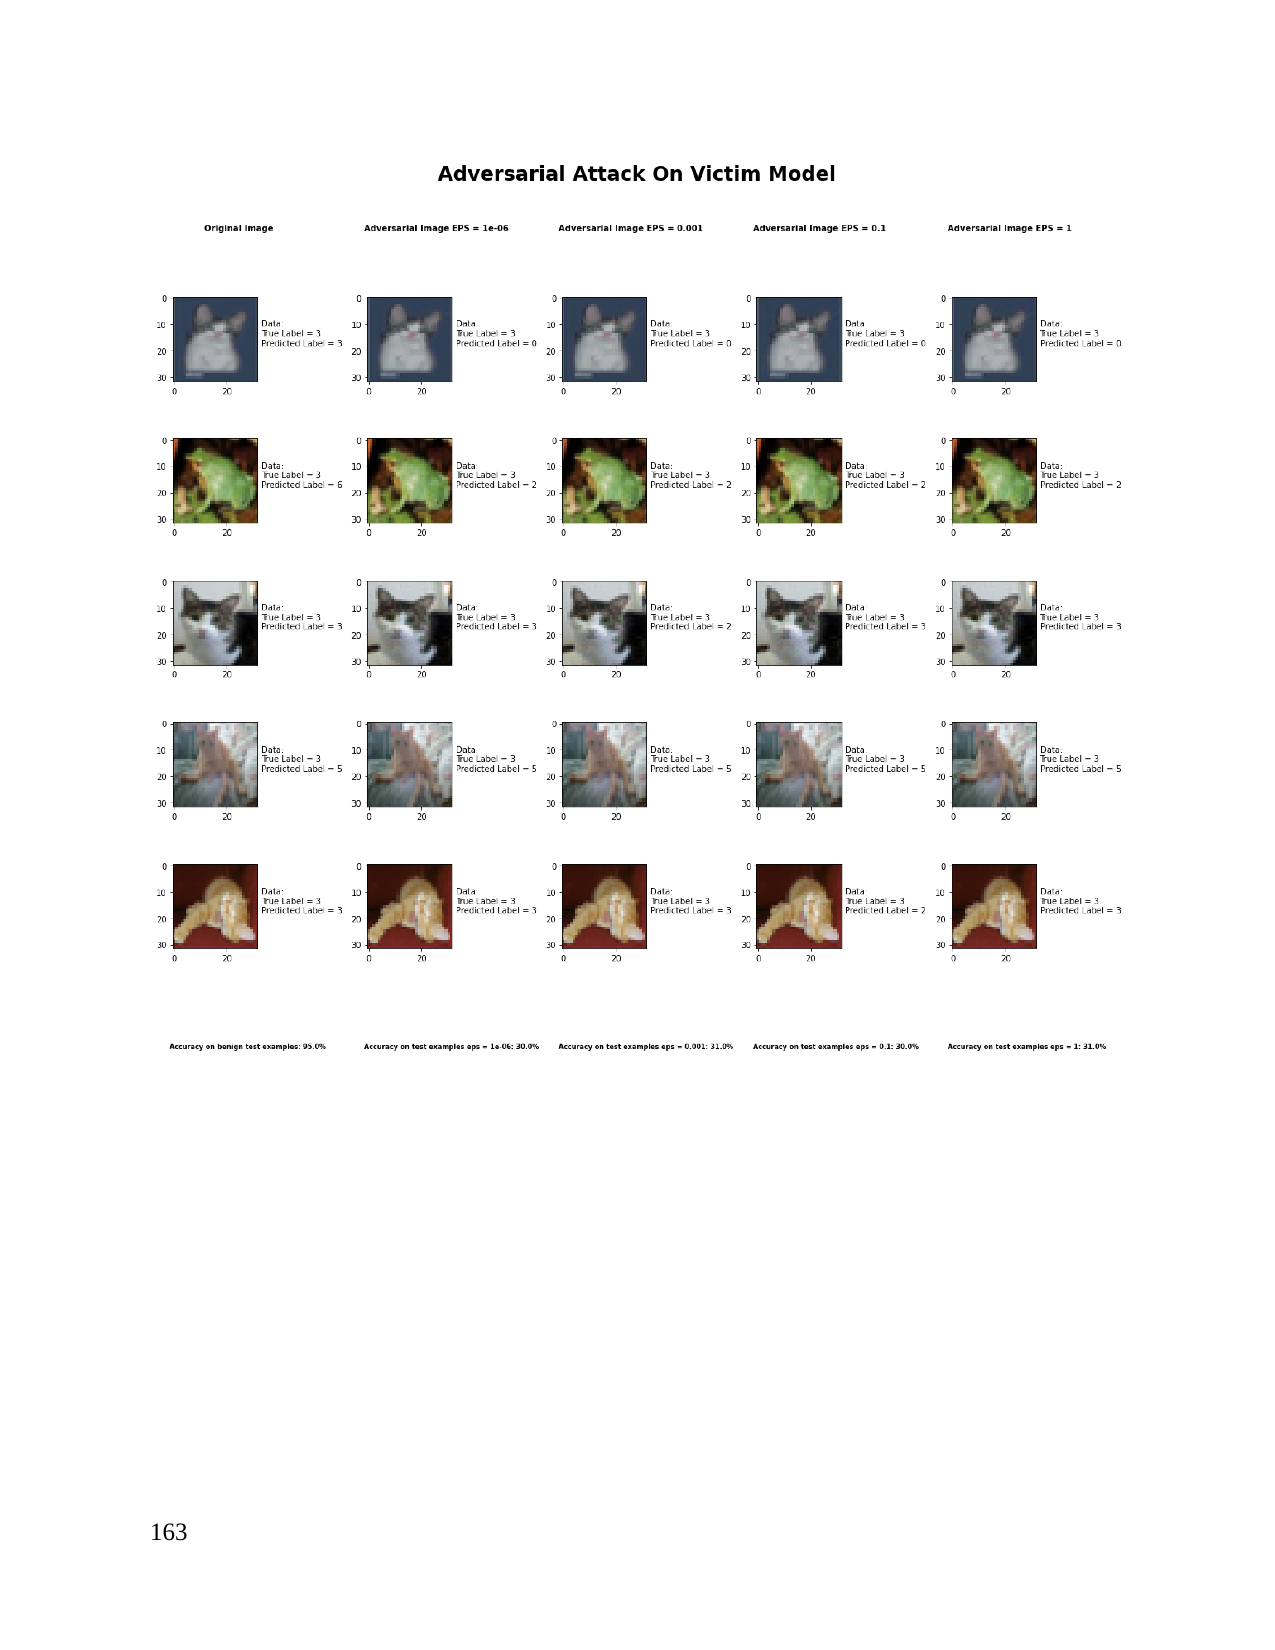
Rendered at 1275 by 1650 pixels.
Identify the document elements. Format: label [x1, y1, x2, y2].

picture [150, 150, 1125, 1096]
